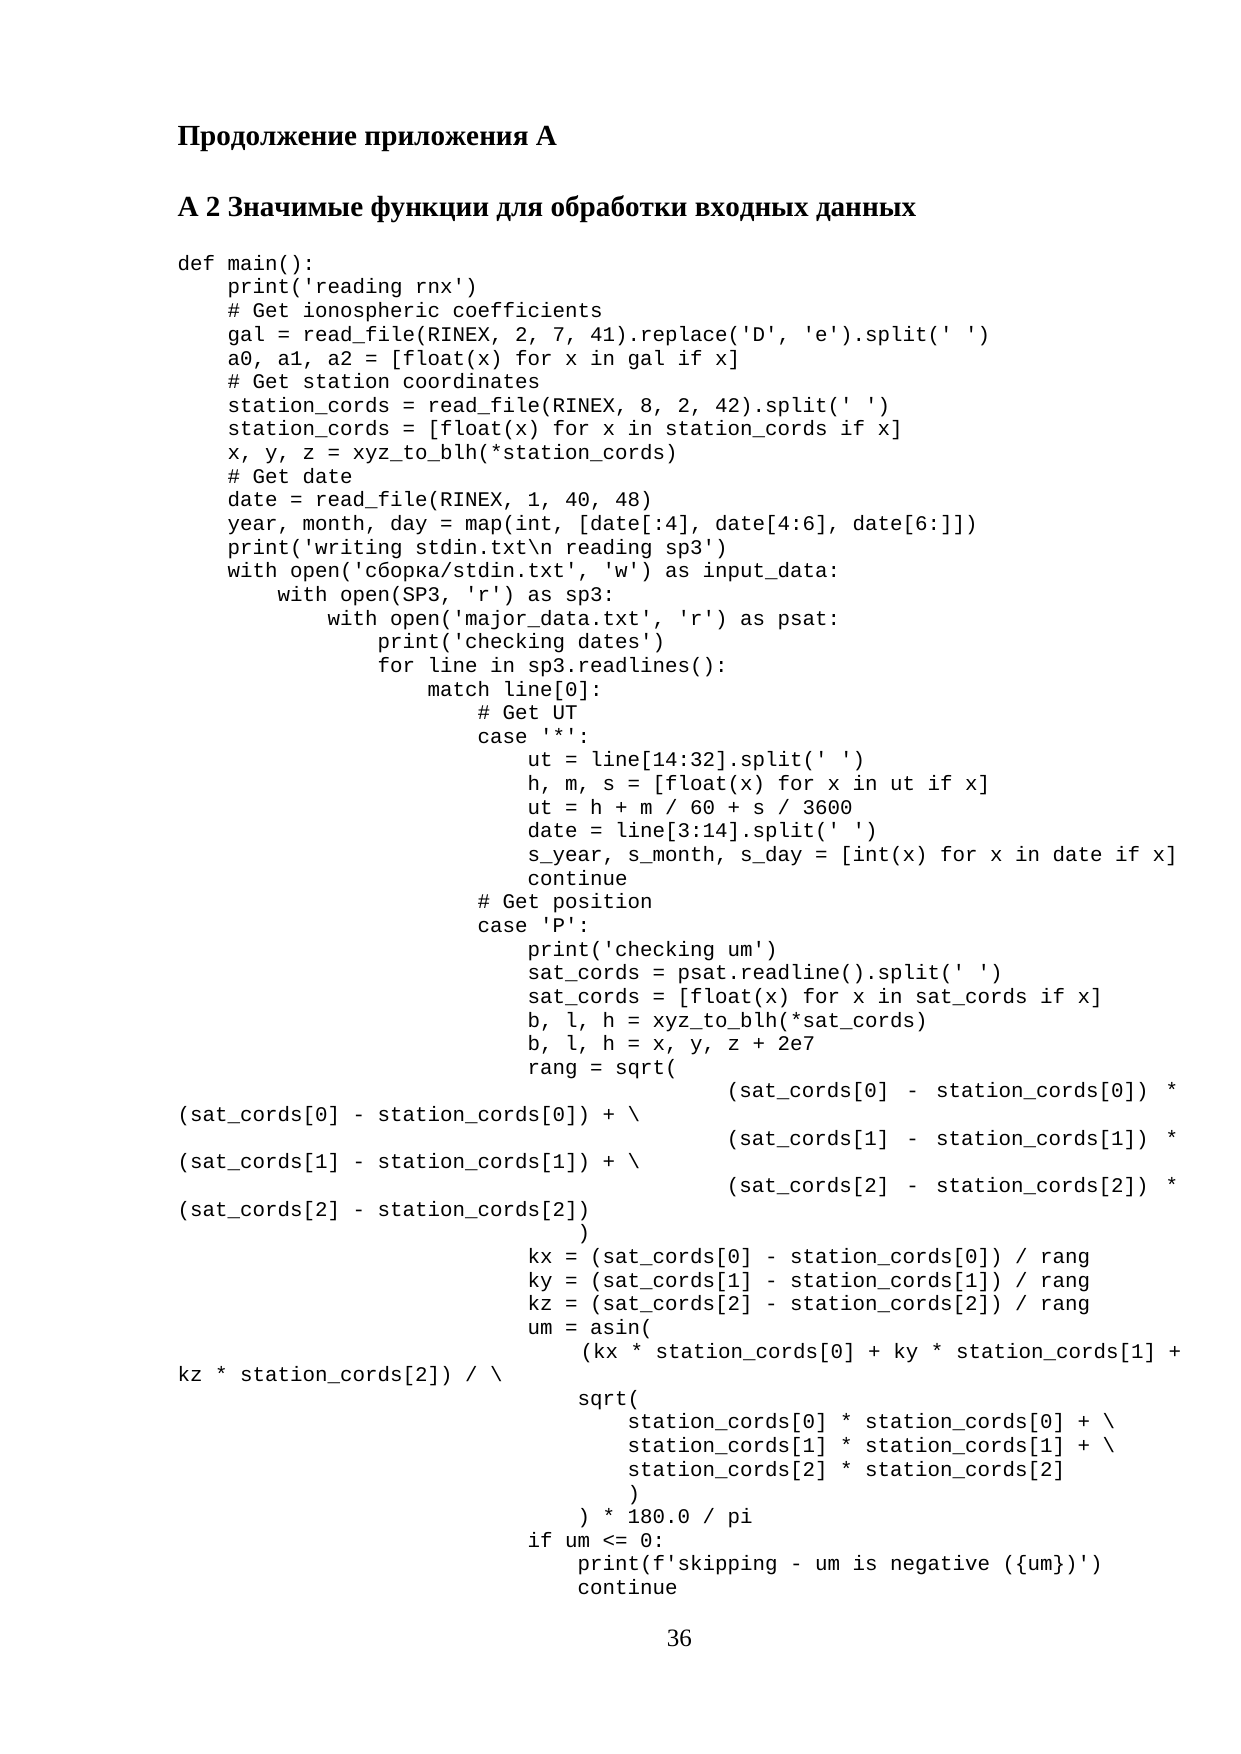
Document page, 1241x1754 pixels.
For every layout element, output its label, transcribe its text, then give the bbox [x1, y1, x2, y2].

text print('checking um') [177, 939, 1181, 962]
text if um <= 0: [177, 1530, 1181, 1553]
text case '*': [177, 726, 1181, 749]
text print('writing stdin.txt\n reading sp3') [177, 537, 1181, 560]
text sqrt( [177, 1388, 1181, 1412]
text ky = (sat_cords[1] - station_cords[1]) / rang [177, 1270, 1181, 1293]
text with open('сборка/stdin.txt', 'w') as input_data: [177, 560, 1181, 584]
text (sat_cords[1] - station_cords[1]) * (sat_cords[1] - station_cords[1]) + \ [177, 1128, 1181, 1175]
text # Get UT [177, 702, 1181, 726]
text continue [177, 1577, 1181, 1601]
text continue [177, 868, 1181, 891]
text print('checking dates') [177, 631, 1181, 655]
text rang = sqrt( [177, 1057, 1181, 1081]
text station_cords = read_file(RINEX, 8, 2, 42).split(' ') [177, 395, 1181, 418]
text date = read_file(RINEX, 1, 40, 48) [177, 489, 1181, 513]
text ) [177, 1482, 1181, 1506]
text ut = h + m / 60 + s / 3600 [177, 797, 1181, 820]
text sat_cords = psat.readline().split(' ') [177, 962, 1181, 986]
text station_cords[0] * station_cords[0] + \ [177, 1412, 1181, 1435]
text b, l, h = xyz_to_blh(*sat_cords) [177, 1009, 1181, 1033]
text x, y, z = xyz_to_blh(*station_cords) [177, 442, 1181, 466]
subtitle Продолжение приложения А [177, 118, 1181, 152]
text (sat_cords[0] - station_cords[0]) * (sat_cords[0] - station_cords[0]) + \ [177, 1081, 1181, 1128]
text with open('major_data.txt', 'r') as psat: [177, 608, 1181, 631]
text # Get station coordinates [177, 371, 1181, 395]
text sat_cords = [float(x) for x in sat_cords if x] [177, 986, 1181, 1009]
text (sat_cords[2] - station_cords[2]) * (sat_cords[2] - station_cords[2]) [177, 1175, 1181, 1222]
text with open(SP3, 'r') as sp3: [177, 584, 1181, 608]
text ut = line[14:32].split(' ') [177, 749, 1181, 773]
text a0, a1, a2 = [float(x) for x in gal if x] [177, 347, 1181, 371]
text case 'P': [177, 915, 1181, 939]
text s_year, s_month, s_day = [int(x) for x in date if x] [177, 844, 1181, 868]
text gal = read_file(RINEX, 2, 7, 41).replace('D', 'e').split(' ') [177, 324, 1181, 347]
text print(f'skipping - um is negative ({um})') [177, 1553, 1181, 1577]
text print('reading rnx') [177, 277, 1181, 300]
text station_cords = [float(x) for x in station_cords if x] [177, 418, 1181, 442]
text ) [177, 1222, 1181, 1246]
text date = line[3:14].split(' ') [177, 820, 1181, 844]
text station_cords[1] * station_cords[1] + \ [177, 1435, 1181, 1459]
text # Get ionospheric coefficients [177, 300, 1181, 324]
text b, l, h = x, y, z + 2e7 [177, 1033, 1181, 1057]
text kz = (sat_cords[2] - station_cords[2]) / rang [177, 1293, 1181, 1317]
text year, month, day = map(int, [date[:4], date[4:6], date[6:]]) [177, 513, 1181, 537]
text kx = (sat_cords[0] - station_cords[0]) / rang [177, 1246, 1181, 1270]
text station_cords[2] * station_cords[2] [177, 1459, 1181, 1482]
text um = asin( [177, 1317, 1181, 1341]
text for line in sp3.readlines(): [177, 655, 1181, 678]
text def main(): [177, 253, 1181, 277]
text ) * 180.0 / pi [177, 1506, 1181, 1530]
subtitle А 2 Значимые функции для обработки входных данных [177, 189, 1181, 223]
text match line[0]: [177, 678, 1181, 702]
text h, m, s = [float(x) for x in ut if x] [177, 773, 1181, 797]
text (kx * station_cords[0] + ky * station_cords[1] + kz * station_cords[2]) / \ [177, 1341, 1181, 1388]
text # Get date [177, 466, 1181, 489]
text # Get position [177, 891, 1181, 915]
